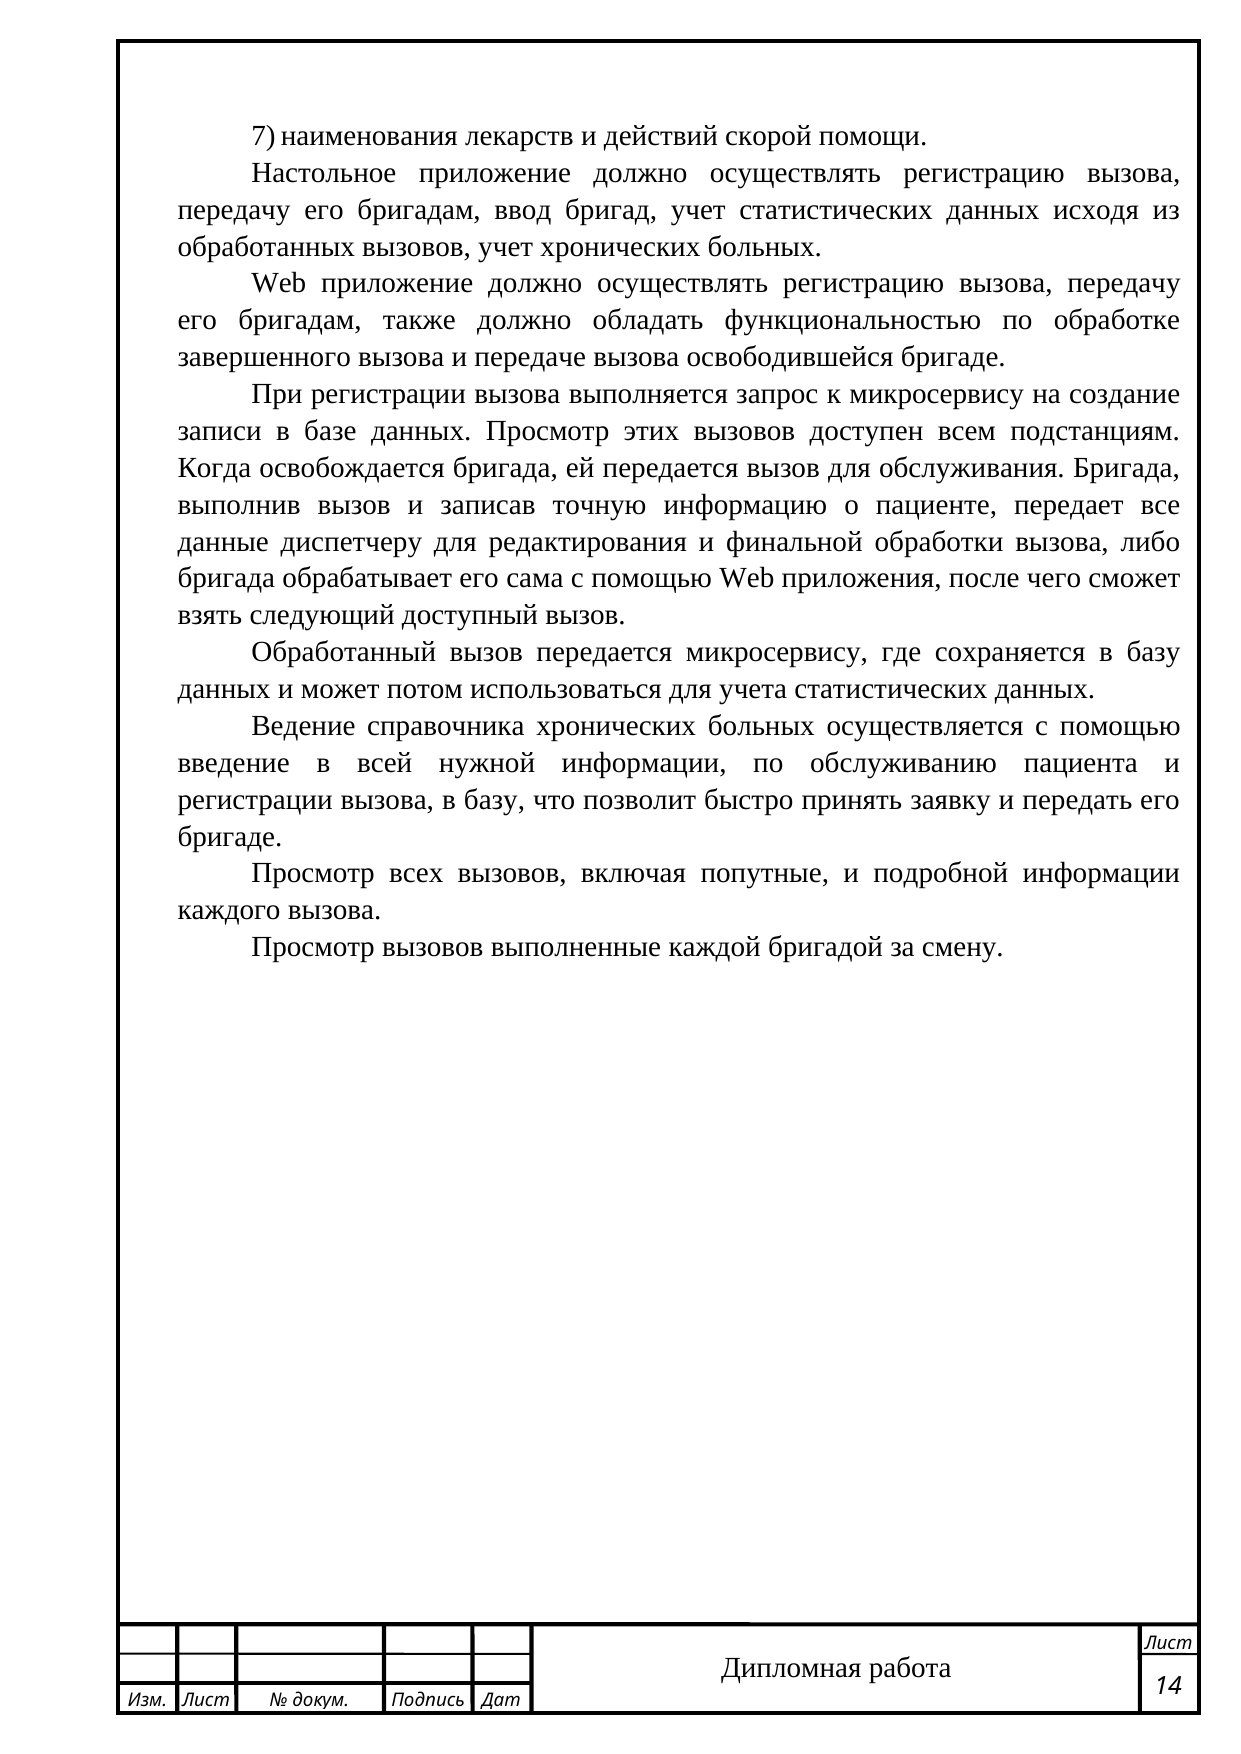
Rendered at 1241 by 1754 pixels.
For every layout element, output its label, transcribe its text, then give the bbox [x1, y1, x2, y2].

text При регистрации вызова выполняется запрос к микросервису на создание записи в базе данных. Просмотр этих вызовов доступен всем подстанциям. Когда освобождается бригада, ей передается вызов для обслуживания. Бригада, выполнив вызов и записав точную информацию о пациенте, передает все данные диспетчеру для редактирования и финальной обработки вызова, либо бригада обрабатывает его сама с помощью Web приложения, после чего сможет взять следующий доступный вызов. [177, 376, 1181, 631]
text Просмотр всех вызовов, включая попутные, и подробной информации каждого вызова. [177, 856, 1181, 926]
text Ведение справочника хронических больных осуществляется с помощью введение в всей нужной информации, по обслуживанию пациента и регистрации вызова, в базу, что позволит быстро принять заявку и передать его бригаде. [177, 708, 1181, 852]
text Обработанный вызов передается микросервису, где сохраняется в базу данных и может потом использоваться для учета статистических данных. [177, 634, 1181, 705]
text Web приложение должно осуществлять регистрацию вызова, передачу его бригадам, также должно обладать функциональностью по обработке завершенного вызова и передаче вызова освободившейся бригаде. [177, 266, 1181, 373]
text Настольное приложение должно осуществлять регистрацию вызова, передачу его бригадам, ввод бригад, учет статистических данных исходя из обработанных вызовов, учет хронических больных. [177, 155, 1181, 262]
text Просмотр вызовов выполненные каждой бригадой за смену. [177, 929, 1181, 963]
list наименования лекарств и действий скорой помощи. [177, 118, 1181, 152]
